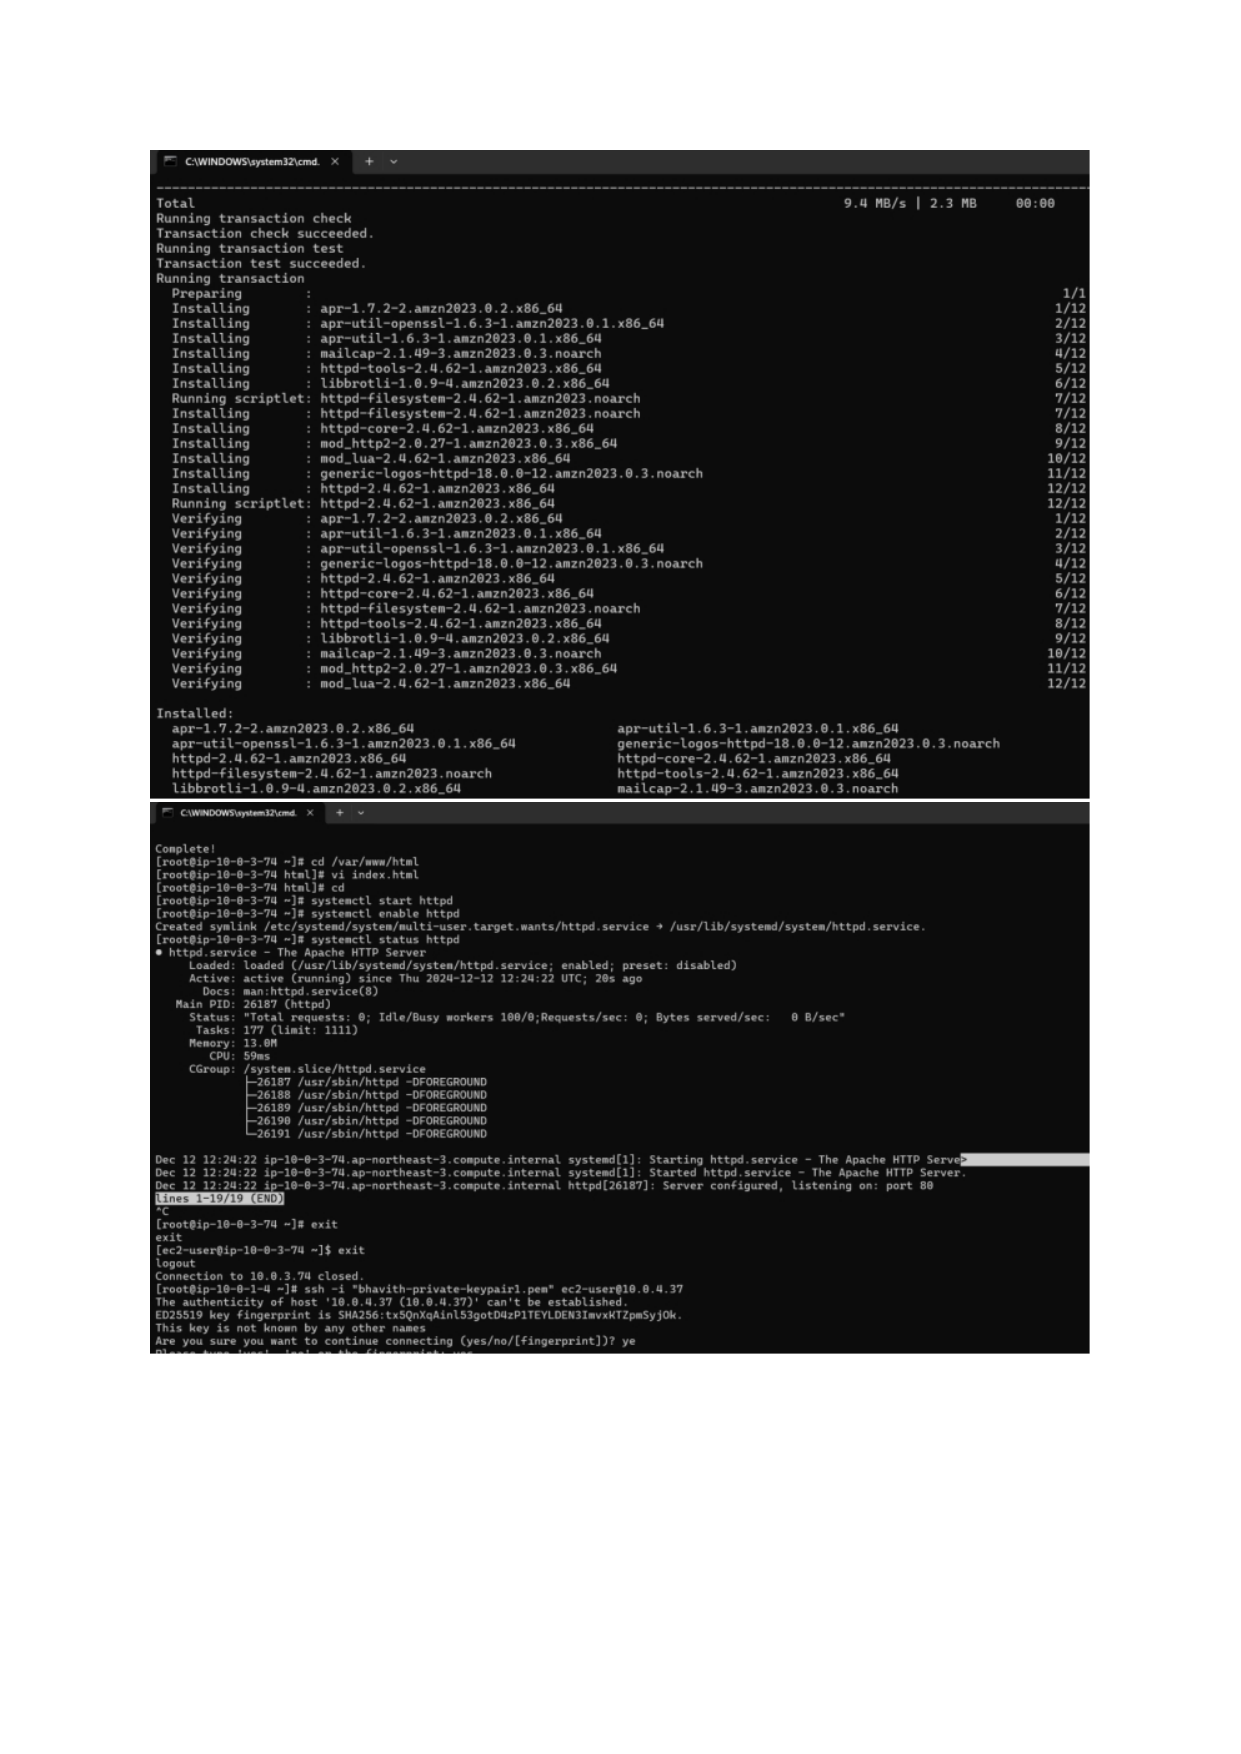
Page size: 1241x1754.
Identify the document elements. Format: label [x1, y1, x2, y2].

picture [150, 150, 1090, 800]
picture [150, 802, 1090, 1355]
